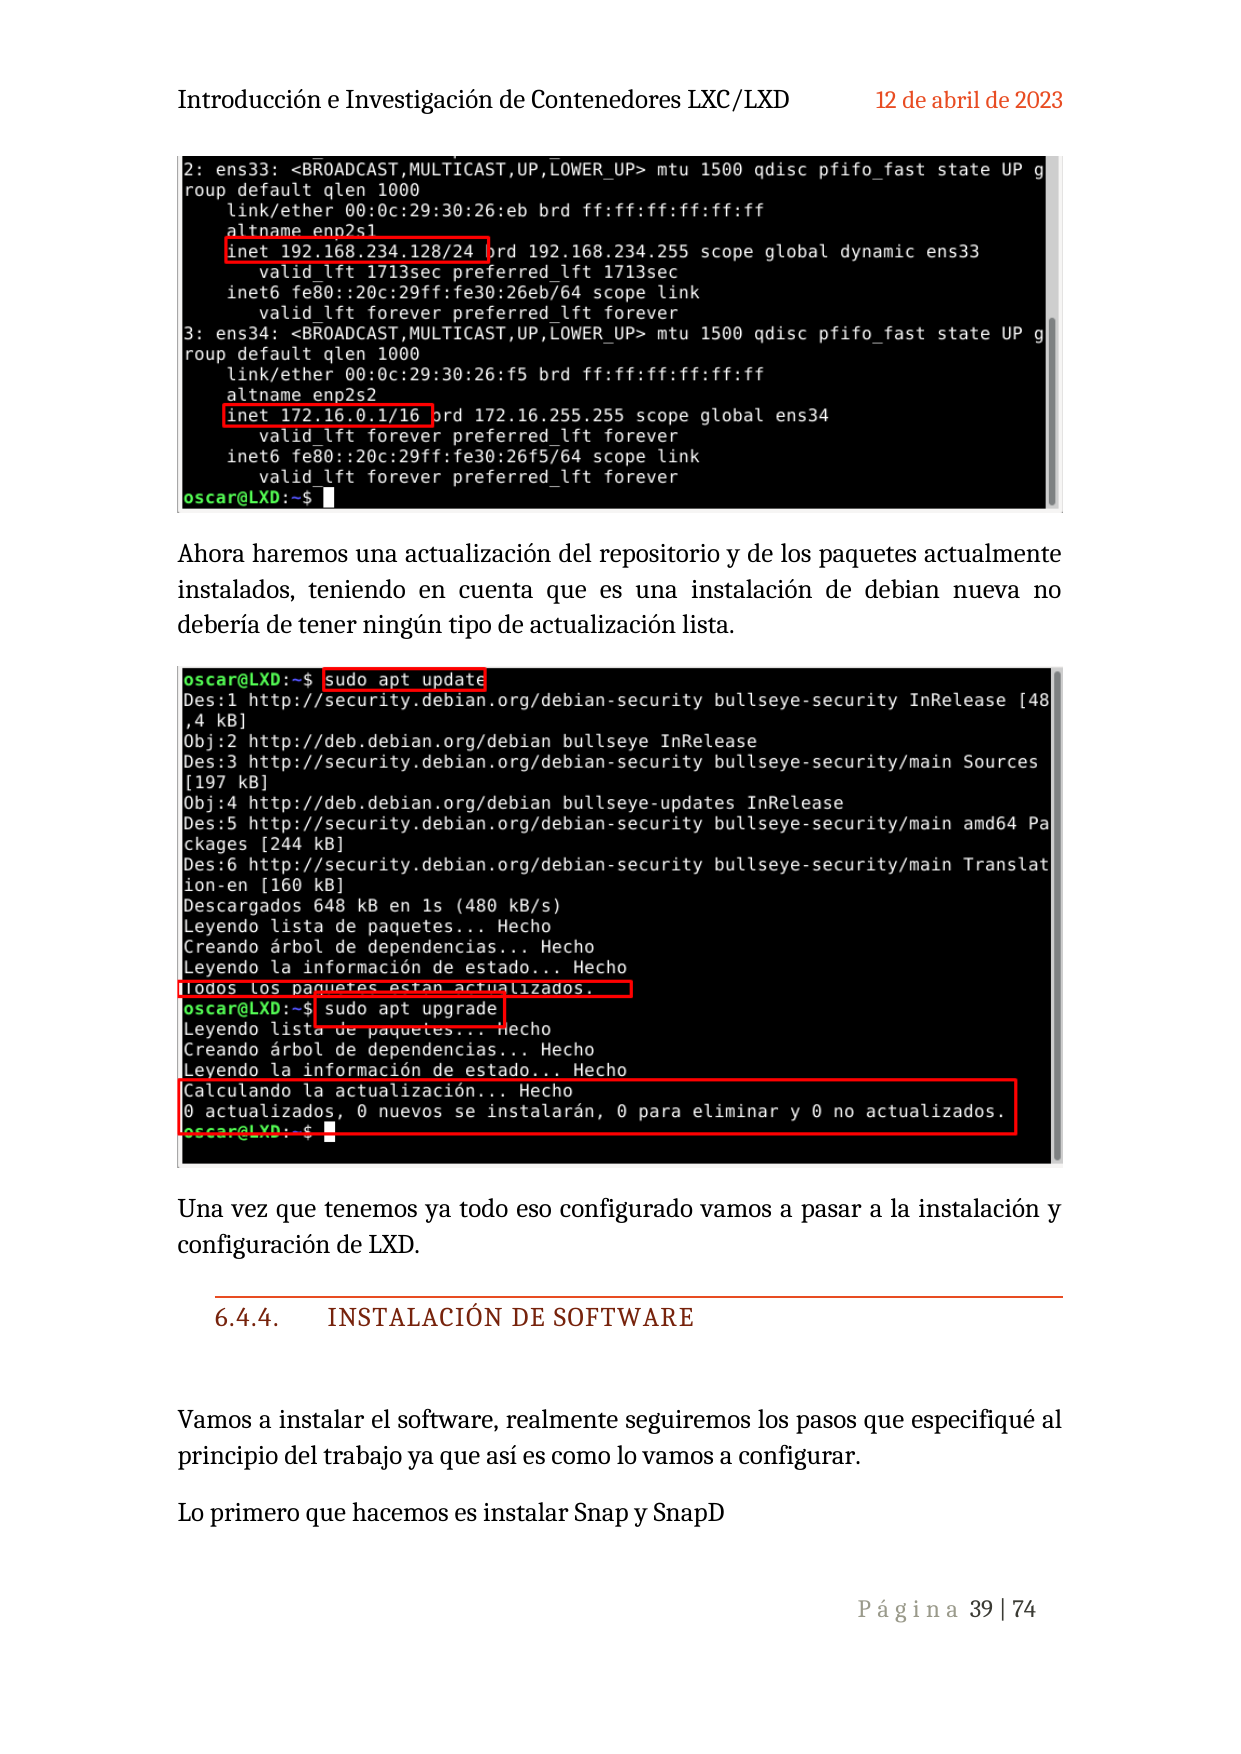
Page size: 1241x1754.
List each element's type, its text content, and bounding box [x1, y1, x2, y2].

subtitle Instalación de software [215, 1298, 1063, 1333]
text Vamos a instalar el software, realmente seguiremos los pasos que especifiqué al principio del trabajo ya que así es como lo vamos a configurar. [177, 1404, 1063, 1471]
text Ahora haremos una actualización del repositorio y de los paquetes actualmente instalados, teniendo en cuenta que es una instalación de debian nueva no debería de tener ningún tipo de actualización lista. [177, 538, 1063, 641]
picture [177, 666, 1063, 1168]
text Lo primero que hacemos es instalar Snap y SnapD [177, 1497, 1063, 1528]
text Una vez que tenemos ya todo eso configurado vamos a pasar a la instalación y configuración de LXD. [177, 1193, 1063, 1260]
picture [177, 156, 1063, 513]
